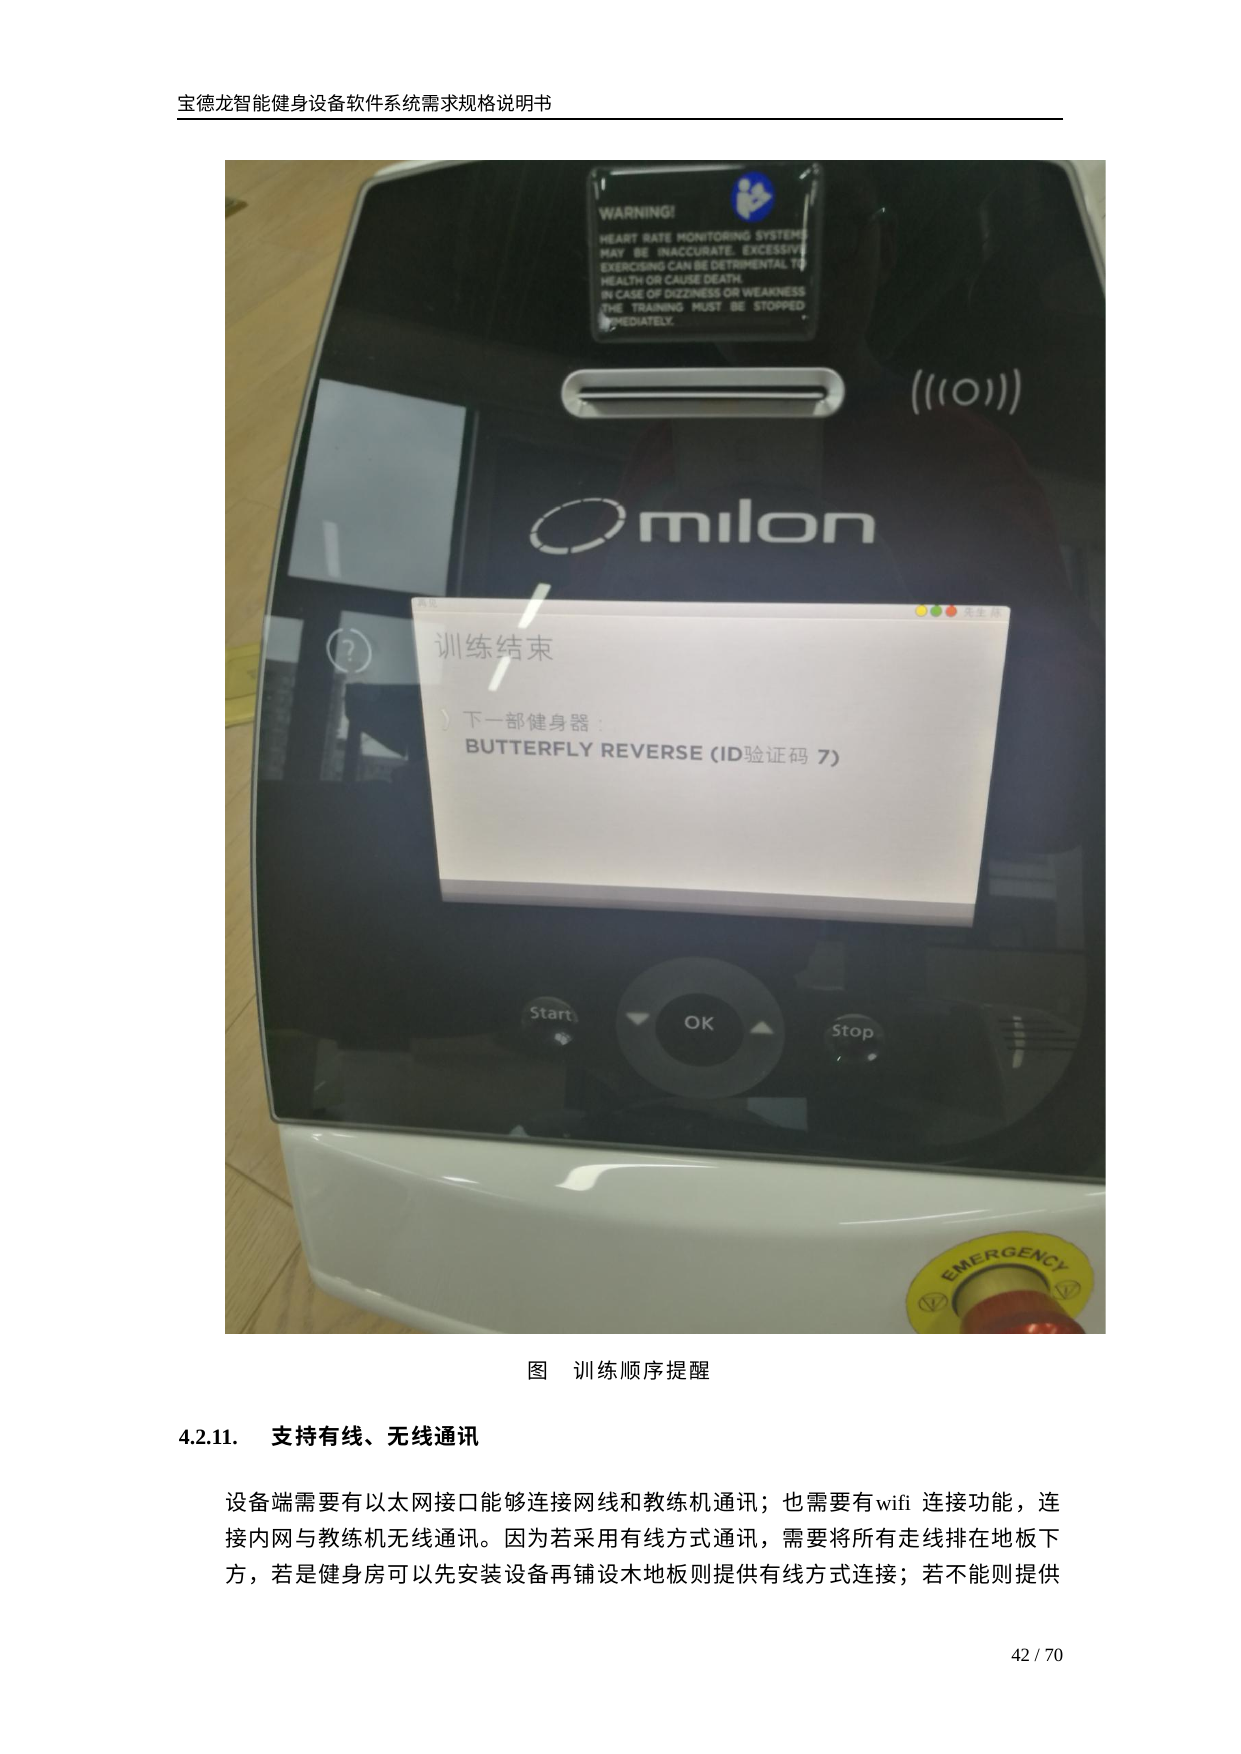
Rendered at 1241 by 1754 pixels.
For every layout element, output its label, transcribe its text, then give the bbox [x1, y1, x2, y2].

picture [225, 160, 1106, 1334]
text 图 训练顺序提醒 [179, 1351, 1061, 1387]
subtitle 支持有线、无线通讯 [179, 1417, 1061, 1453]
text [222, 1482, 1061, 1592]
